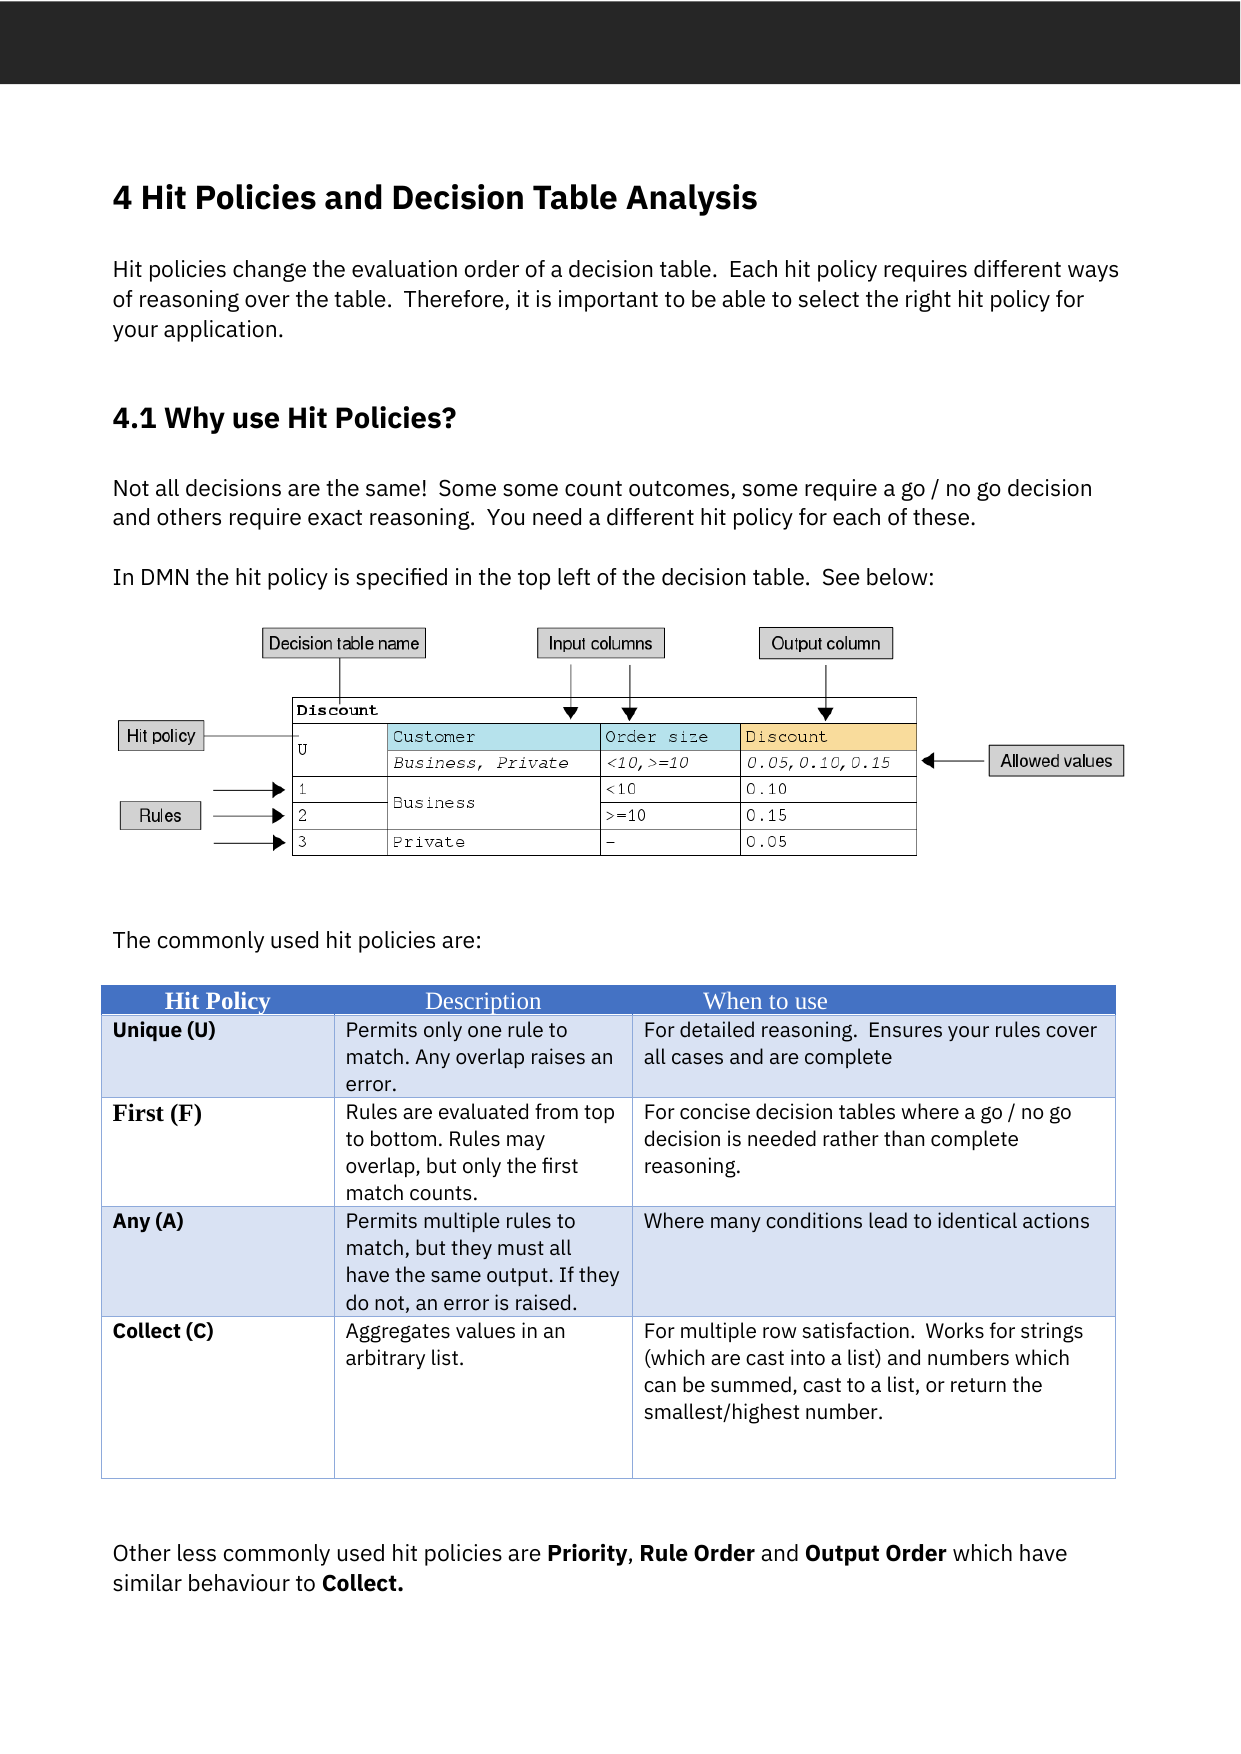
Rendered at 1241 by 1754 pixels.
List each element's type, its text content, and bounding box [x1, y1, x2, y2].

table_header Description [335, 986, 632, 1014]
text The commonly used hit policies are: [112, 925, 1128, 955]
table_cell Collect (C) [102, 1317, 334, 1477]
text In DMN the hit policy is specified in the top left of the decision table. See below: [112, 562, 1128, 592]
table_cell Rules are evaluated from top to bottom. Rules may overlap, but only the first match counts. [335, 1098, 632, 1206]
picture [112, 621, 1128, 866]
text Hit policies change the evaluation order of a decision table. Each hit policy requires different ways of reasoning over the table. Therefore, it is important to be able to select the right hit policy for your application. [112, 254, 1128, 344]
table_cell Where many conditions lead to identical actions [633, 1207, 1115, 1316]
table_header Hit Policy [102, 986, 334, 1014]
table_cell First (F) [102, 1098, 334, 1206]
text Other less commonly used hit policies are Priority, Rule Order and Output Order which have similar behaviour to Collect. [112, 1538, 1128, 1598]
table_cell Aggregates values in an arbitrary list. [335, 1317, 632, 1477]
text Not all decisions are the same! Some some count outcomes, some require a go / no go decision and others require exact reasoning. You need a different hit policy for each of these. [112, 472, 1128, 532]
subtitle Why use Hit Policies? [112, 398, 1128, 436]
table_cell For concise decision tables where a go / no go decision is needed rather than complete reasoning. [633, 1098, 1115, 1206]
subtitle Hit Policies and Decision Table Analysis [112, 175, 1128, 218]
table_cell Unique (U) [102, 1016, 334, 1097]
table_cell Permits only one rule to match. Any overlap raises an error. [335, 1016, 632, 1097]
table_cell For detailed reasoning. Ensures your rules cover all cases and are complete [633, 1016, 1115, 1097]
table_cell Permits multiple rules to match, but they must all have the same output. If they do not, an error is raised. [335, 1207, 632, 1316]
table_cell Any (A) [102, 1207, 334, 1316]
table_header When to use [633, 986, 1115, 1014]
table_cell For multiple row satisfaction. Works for strings (which are cast into a list) and numbers which can be summed, cast to a list, or return the smallest/highest number. [633, 1317, 1115, 1477]
